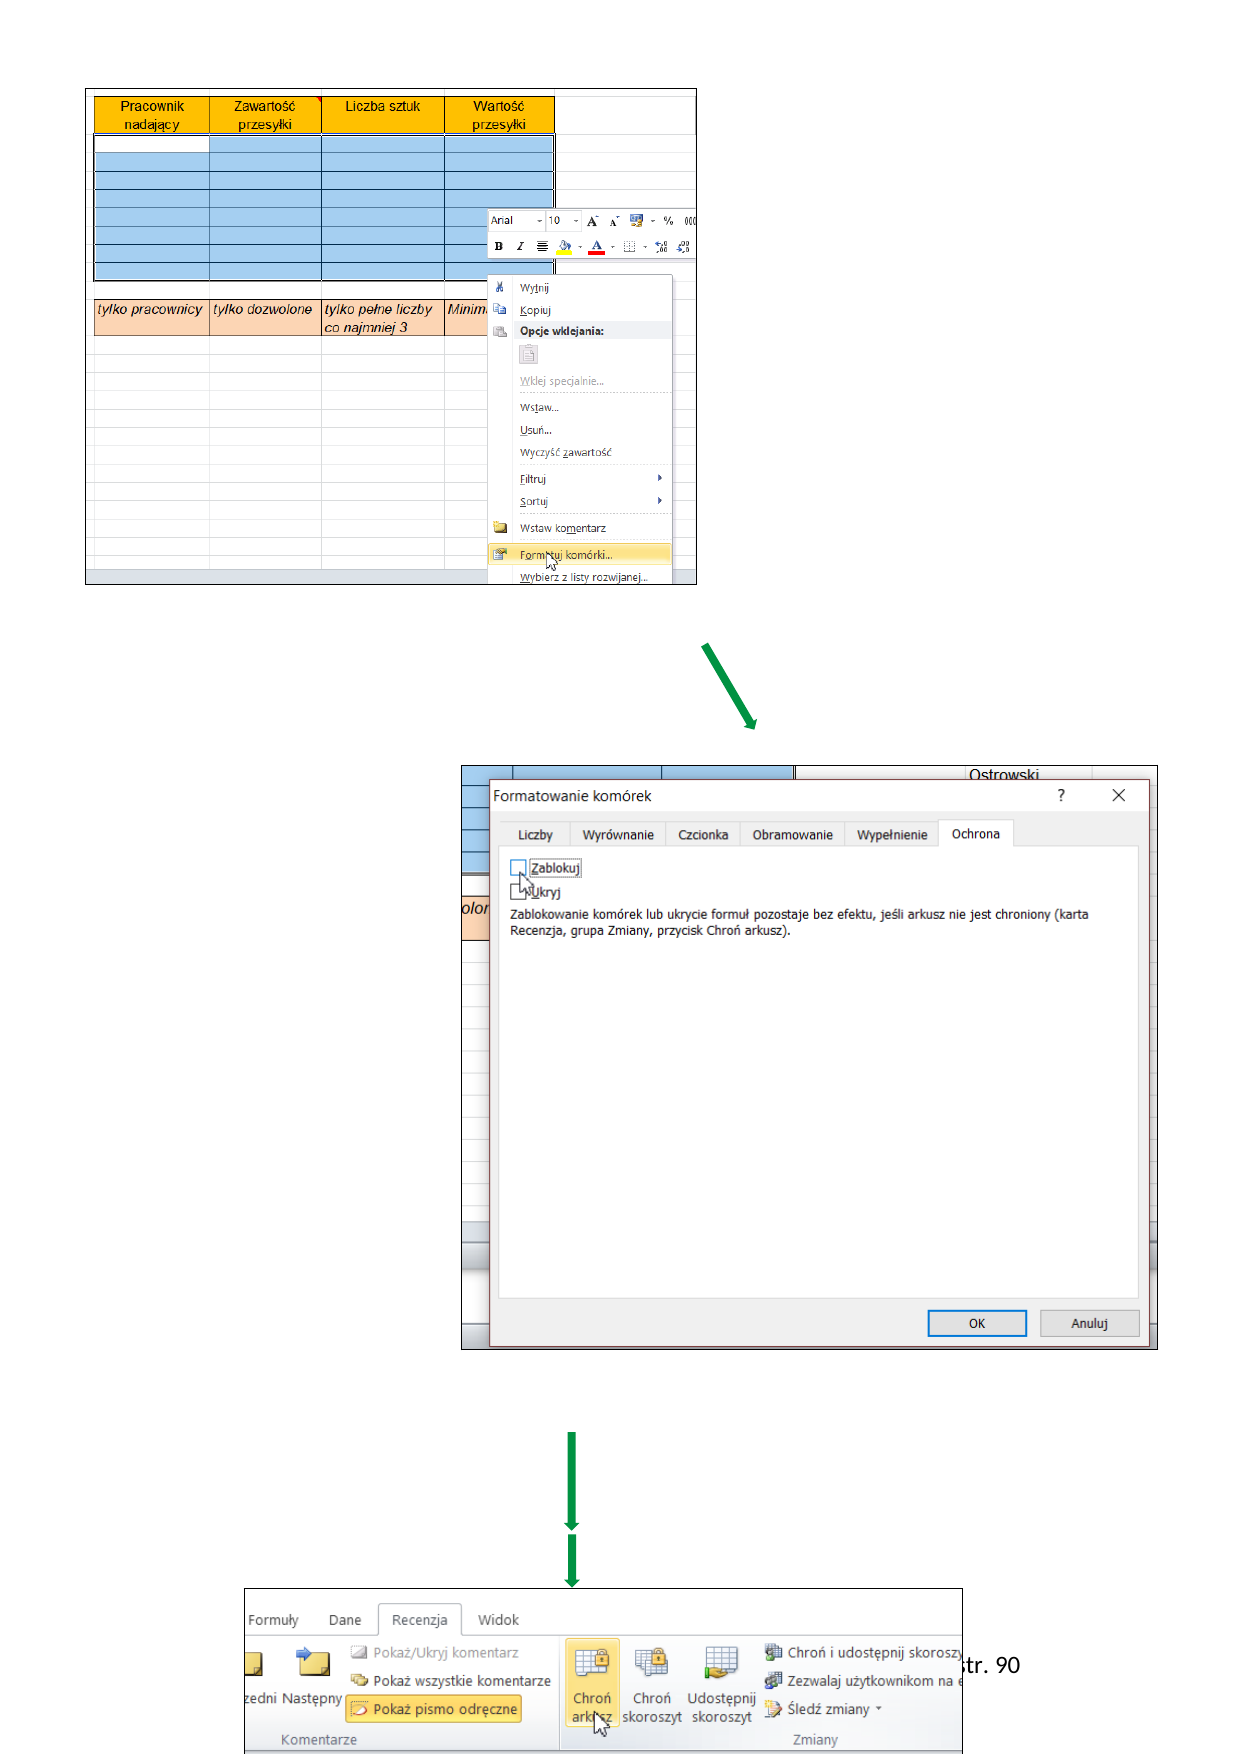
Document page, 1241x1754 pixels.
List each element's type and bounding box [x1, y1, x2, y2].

picture [86, 89, 696, 584]
picture [462, 766, 1157, 1349]
picture [245, 1589, 962, 1754]
